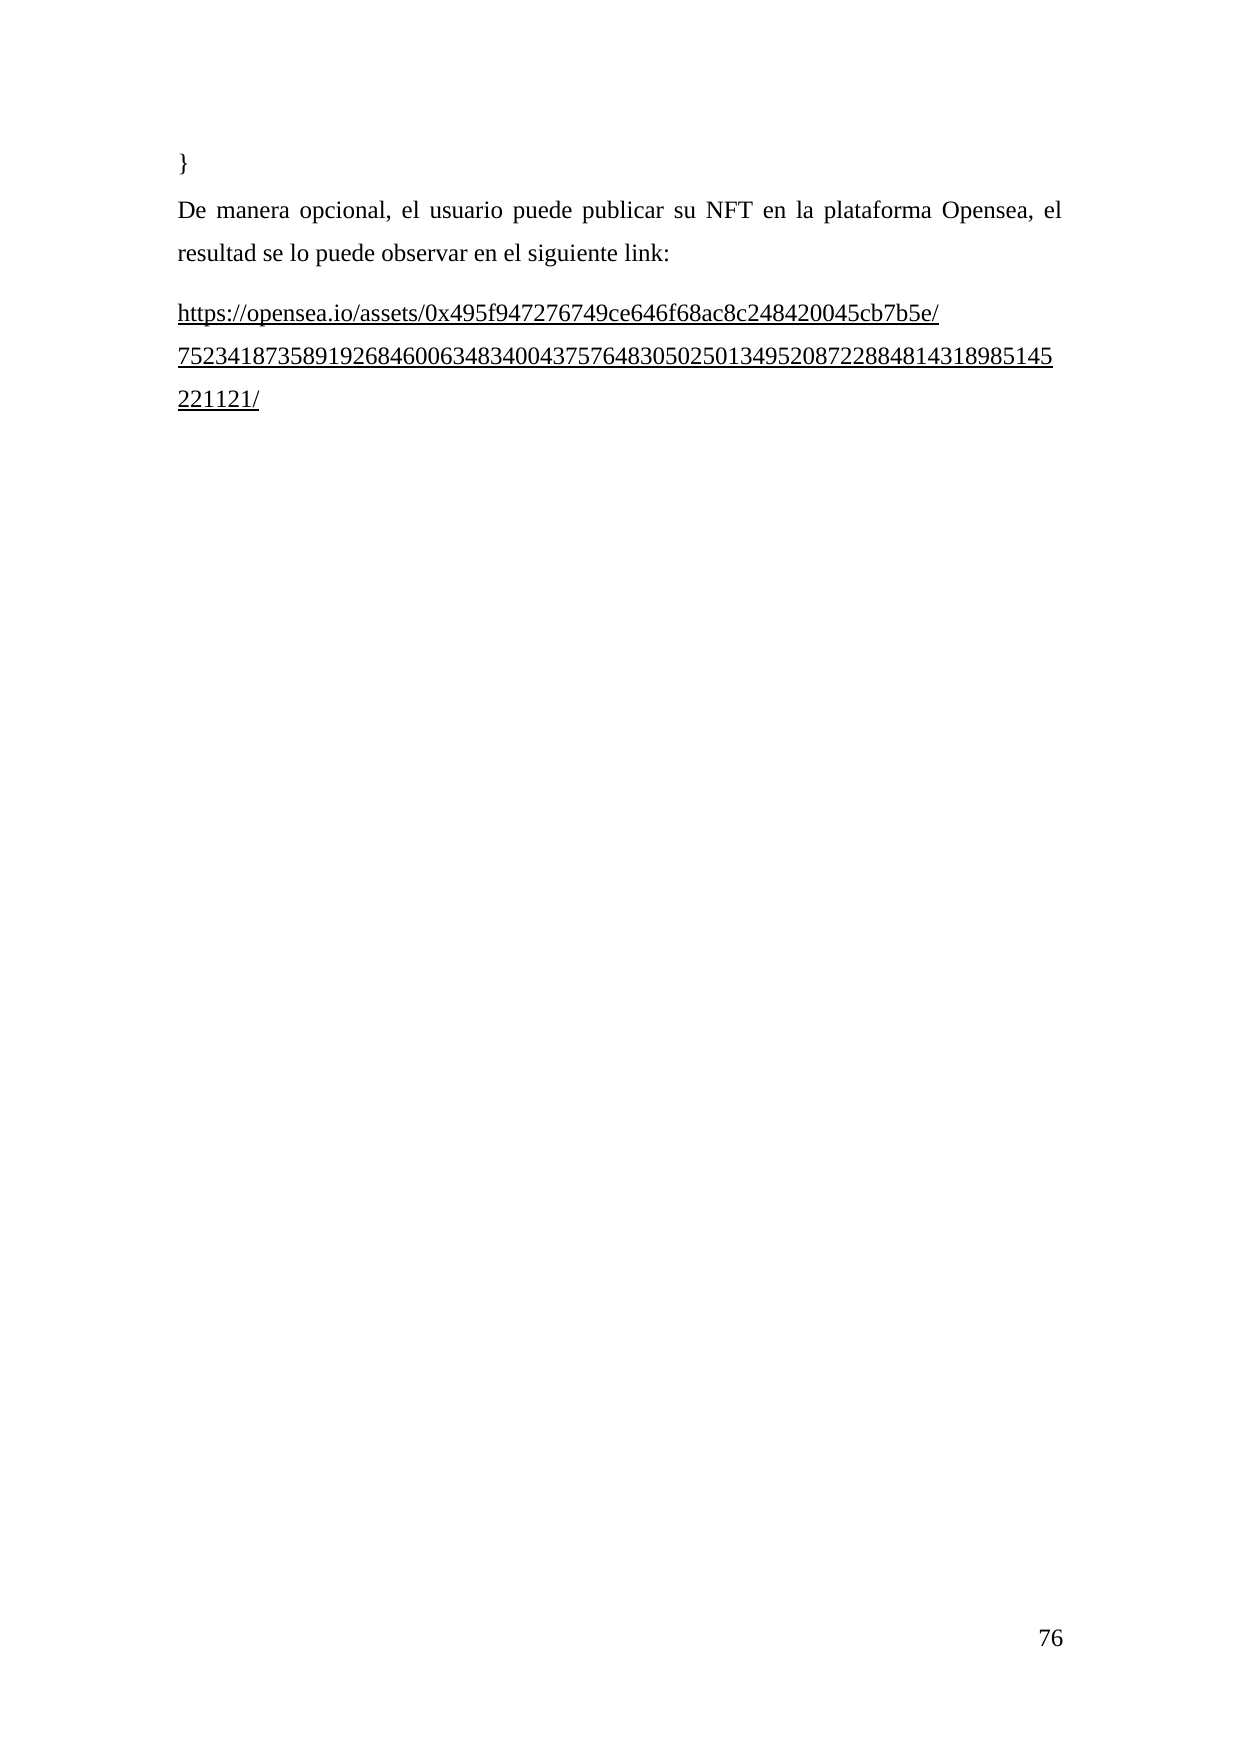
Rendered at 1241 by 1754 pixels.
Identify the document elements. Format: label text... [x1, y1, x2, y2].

text De manera opcional, el usuario puede publicar su NFT en la plataforma Opensea, el resultad se lo puede observar en el siguiente link: [177, 195, 1063, 267]
text https://opensea.io/assets/0x495f947276749ce646f68ac8c248420045cb7b5e/7523418735891926846006348340043757648305025013495208722884814318985145221121/ [177, 298, 1063, 413]
text } [177, 148, 1063, 176]
